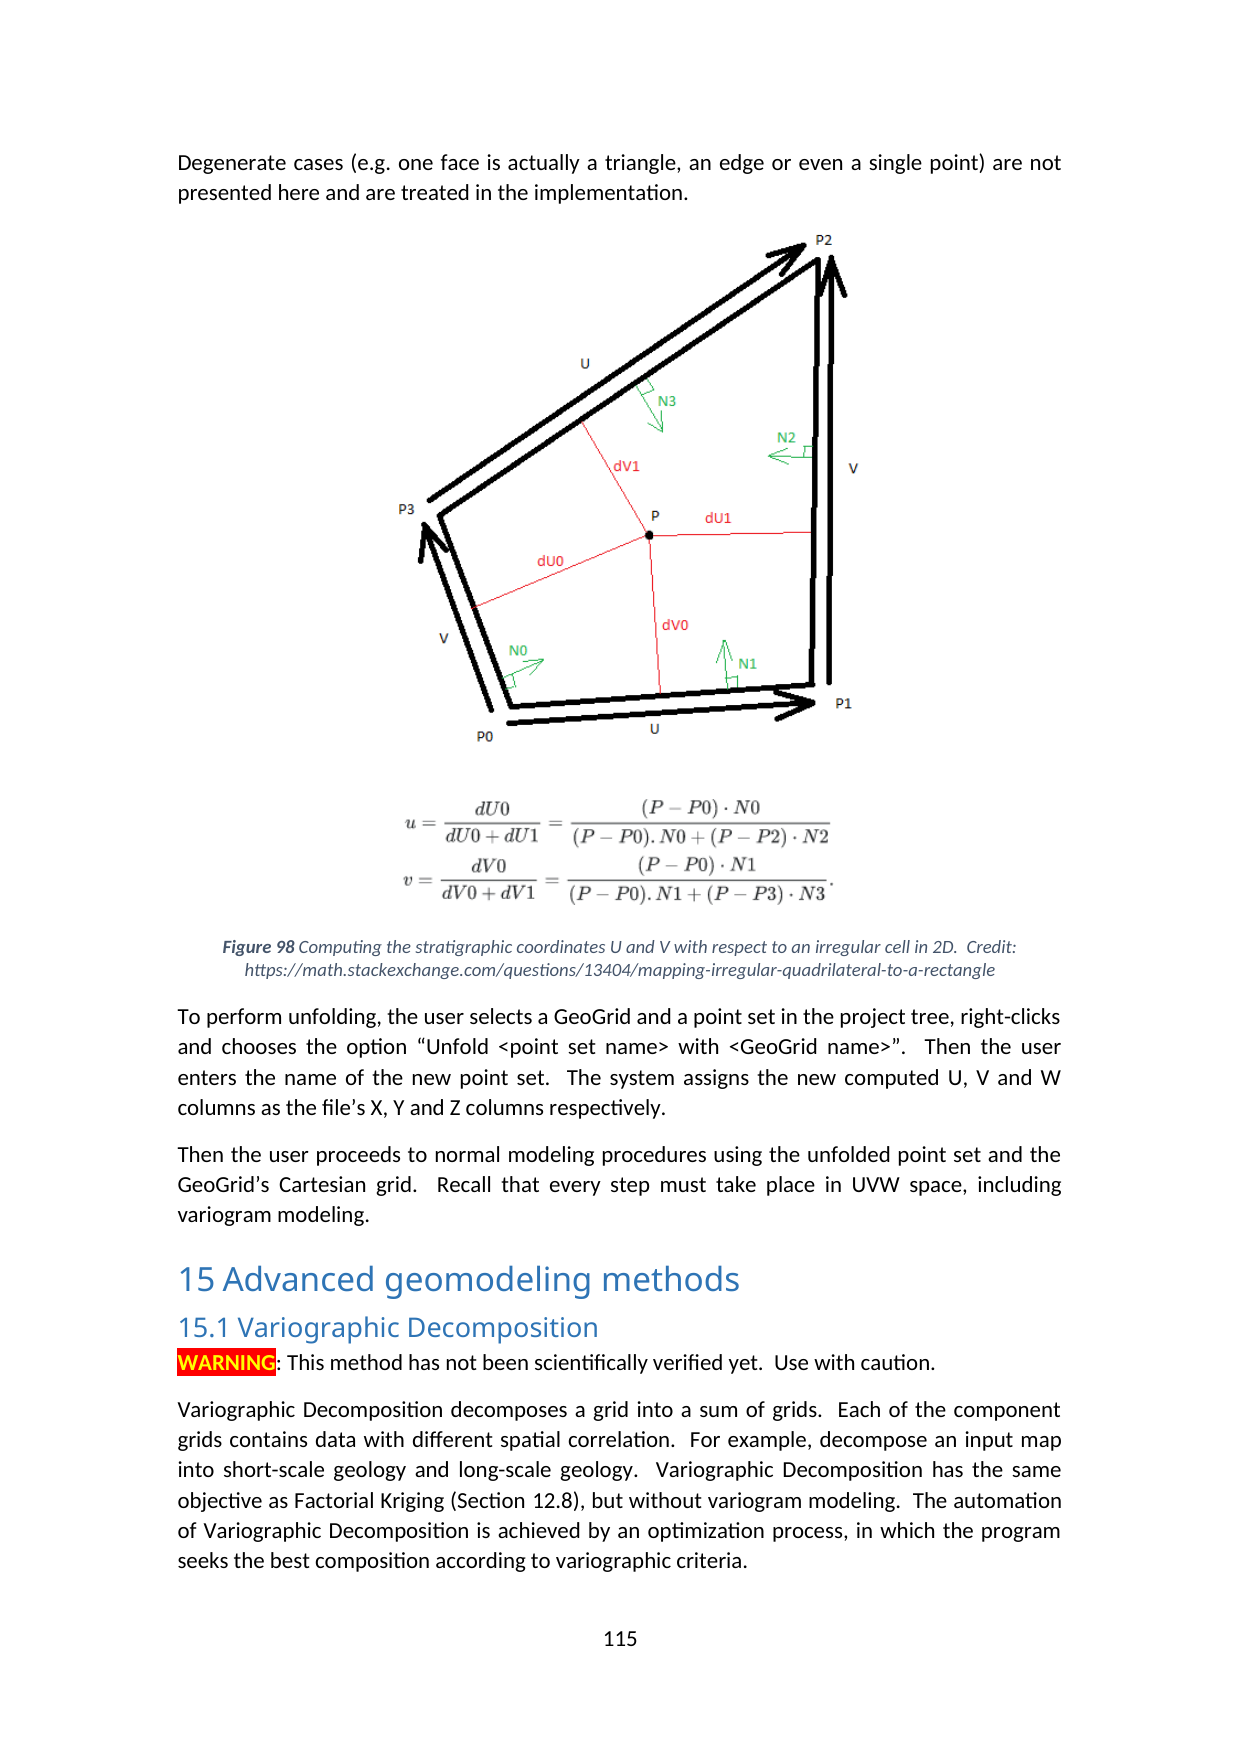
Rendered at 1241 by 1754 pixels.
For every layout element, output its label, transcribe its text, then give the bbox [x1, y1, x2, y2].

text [177, 148, 1063, 206]
text Figure 98 Computing the stratigraphic coordinates U and V with respect to an irregular cell in 2D. Credit: https://math.stackexchange.com/questions/13404/mapping-irregular-quadrilateral-to-a-rectangle [177, 936, 1063, 981]
text Variographic Decomposition decomposes a grid into a sum of grids. Each of the component grids contains data with different spatial correlation. For example, decompose an input map into short-scale geology and long-scale geology. Variographic Decomposition has the same objective as Factorial Kriging (Section 12.8), but without variogram modeling. The automation of Variographic Decomposition is achieved by an optimization process, in which the program seeks the best composition according to variographic criteria. [177, 1395, 1063, 1574]
text WARNING: This method has not been scientifically verified yet. Use with caution. [276, 1348, 1063, 1376]
subtitle Advanced geomodeling methods [177, 1255, 1063, 1301]
picture [381, 786, 859, 917]
picture [365, 224, 875, 768]
subtitle Variographic Decomposition [177, 1308, 1063, 1345]
text To perform unfolding, the user selects a GeoGrid and a point set in the project tree, right-clicks and chooses the option “Unfold <point set name> with <GeoGrid name>”. Then the user enters the name of the new point set. The system assigns the new computed U, V and W columns as the file’s X, Y and Z columns respectively. [177, 1002, 1063, 1121]
text Then the user proceeds to normal modeling procedures using the unfolded point set and the GeoGrid’s Cartesian grid. Recall that every step must take place in UVW space, including variogram modeling. [177, 1140, 1063, 1228]
